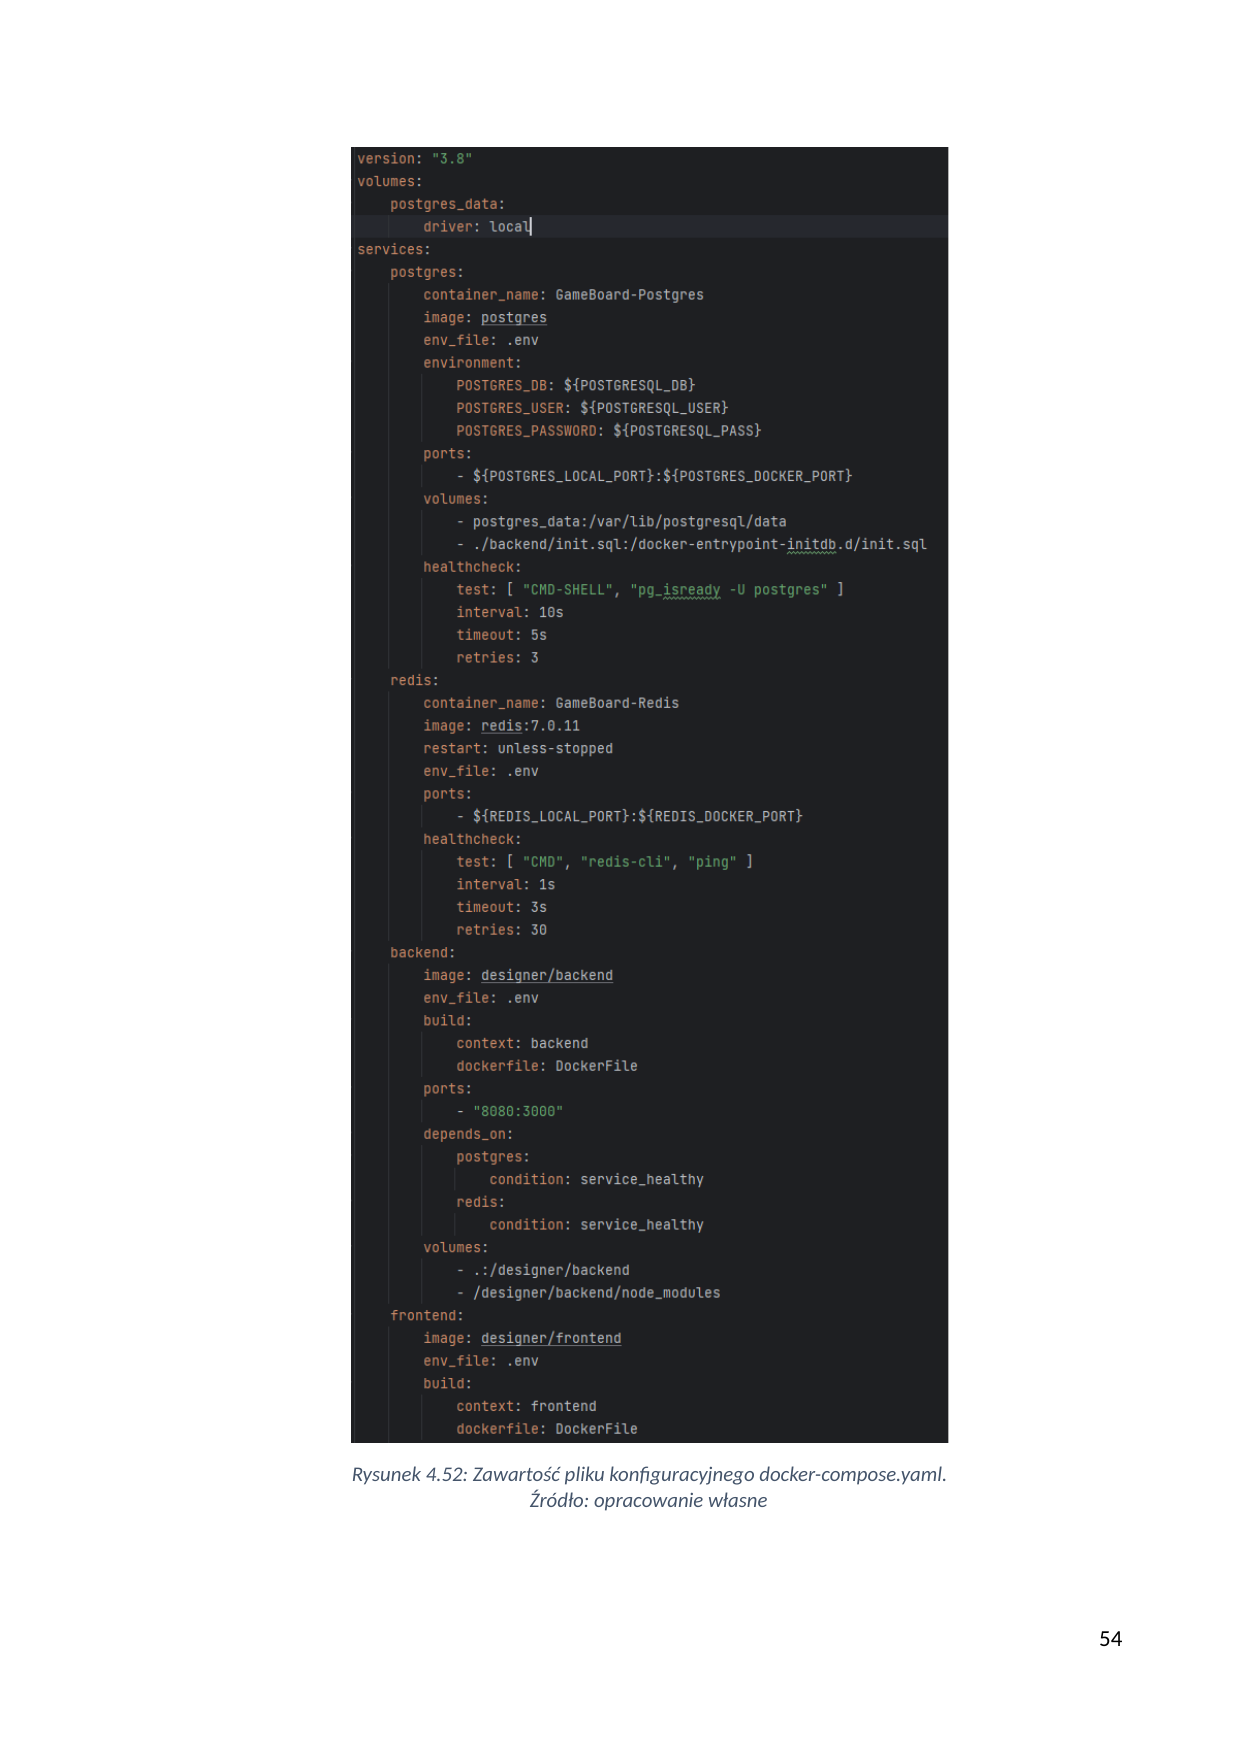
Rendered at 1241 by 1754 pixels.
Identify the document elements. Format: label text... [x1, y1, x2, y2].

text Źródło: opracowanie własne [177, 1487, 1122, 1512]
picture [351, 147, 949, 1443]
